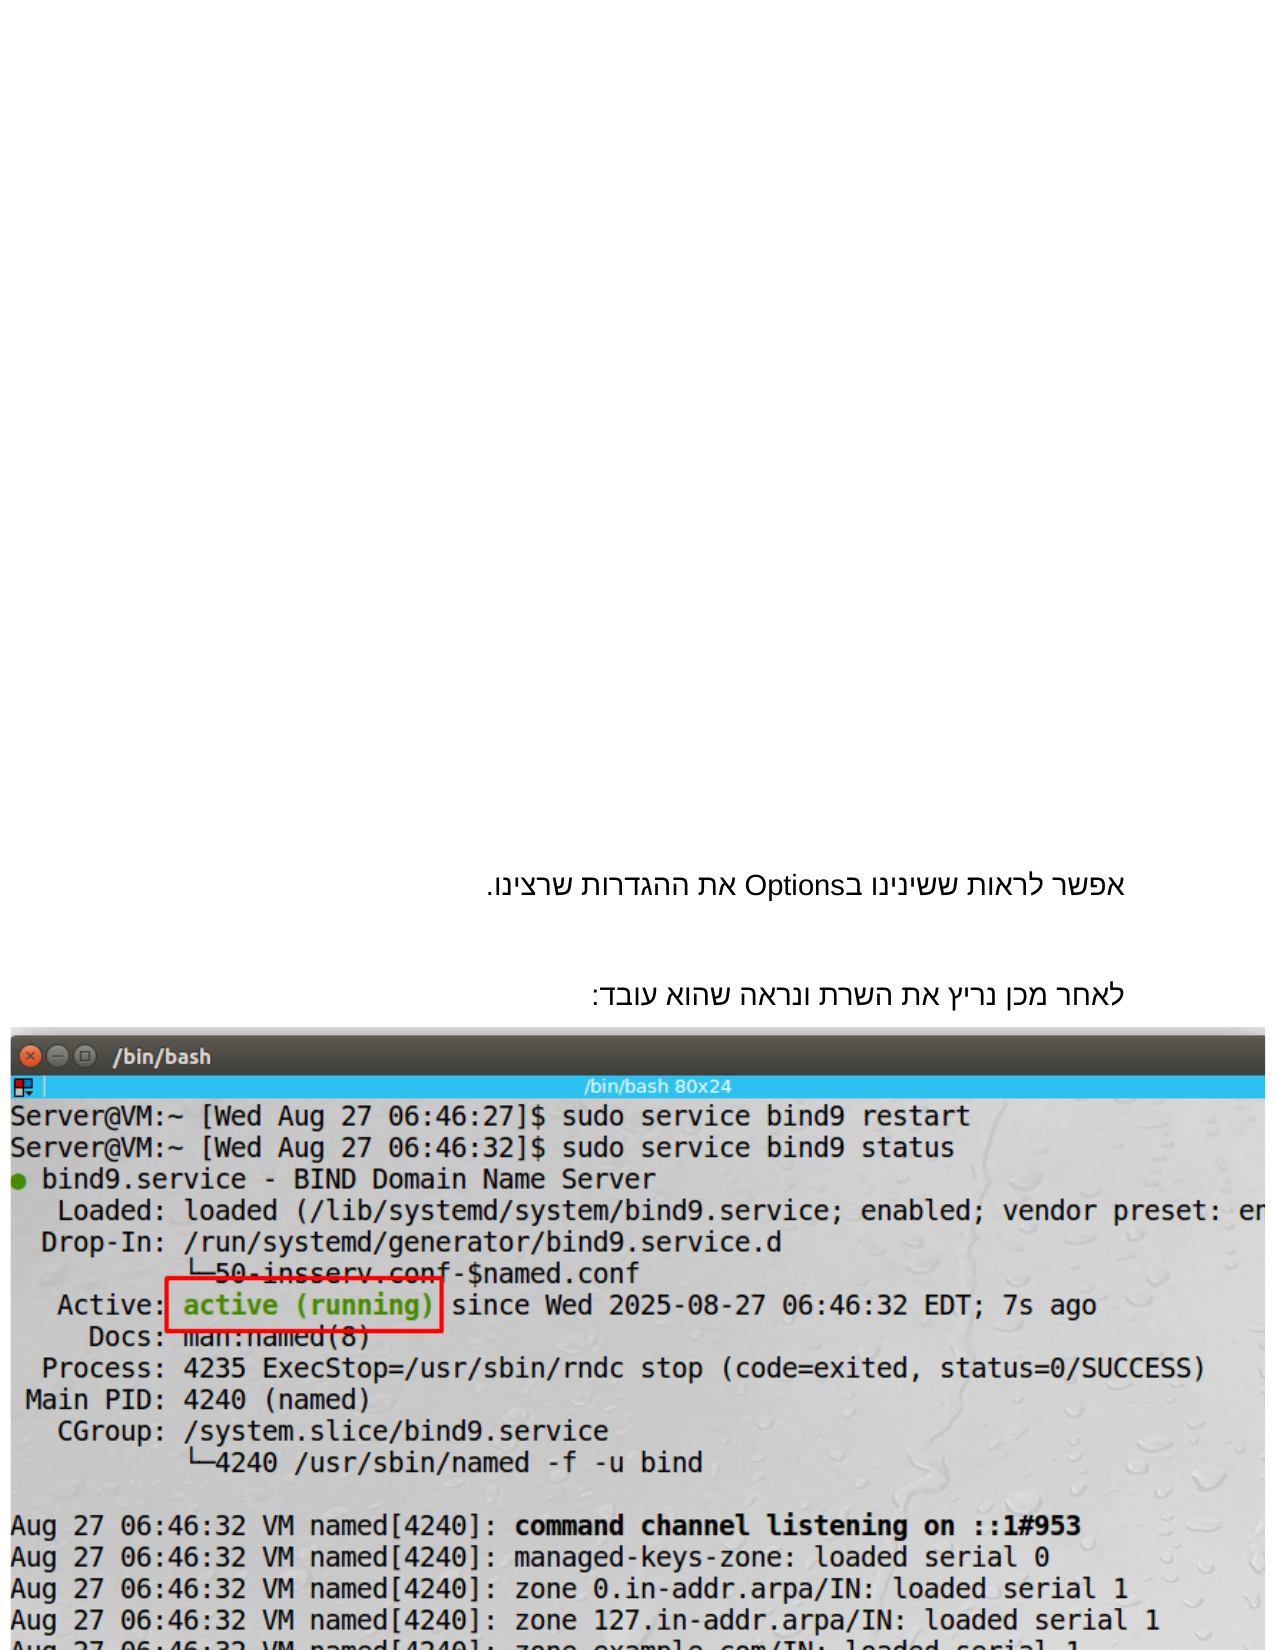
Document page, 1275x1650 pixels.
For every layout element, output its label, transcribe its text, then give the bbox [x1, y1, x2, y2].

text לאחר מכן נריץ את השרת ונראה שהוא עובד: [150, 978, 1125, 1012]
picture [10, 1027, 1266, 1650]
text אפשר לראות ששינינו בOptions את ההגדרות שרצינו. [150, 868, 1125, 901]
